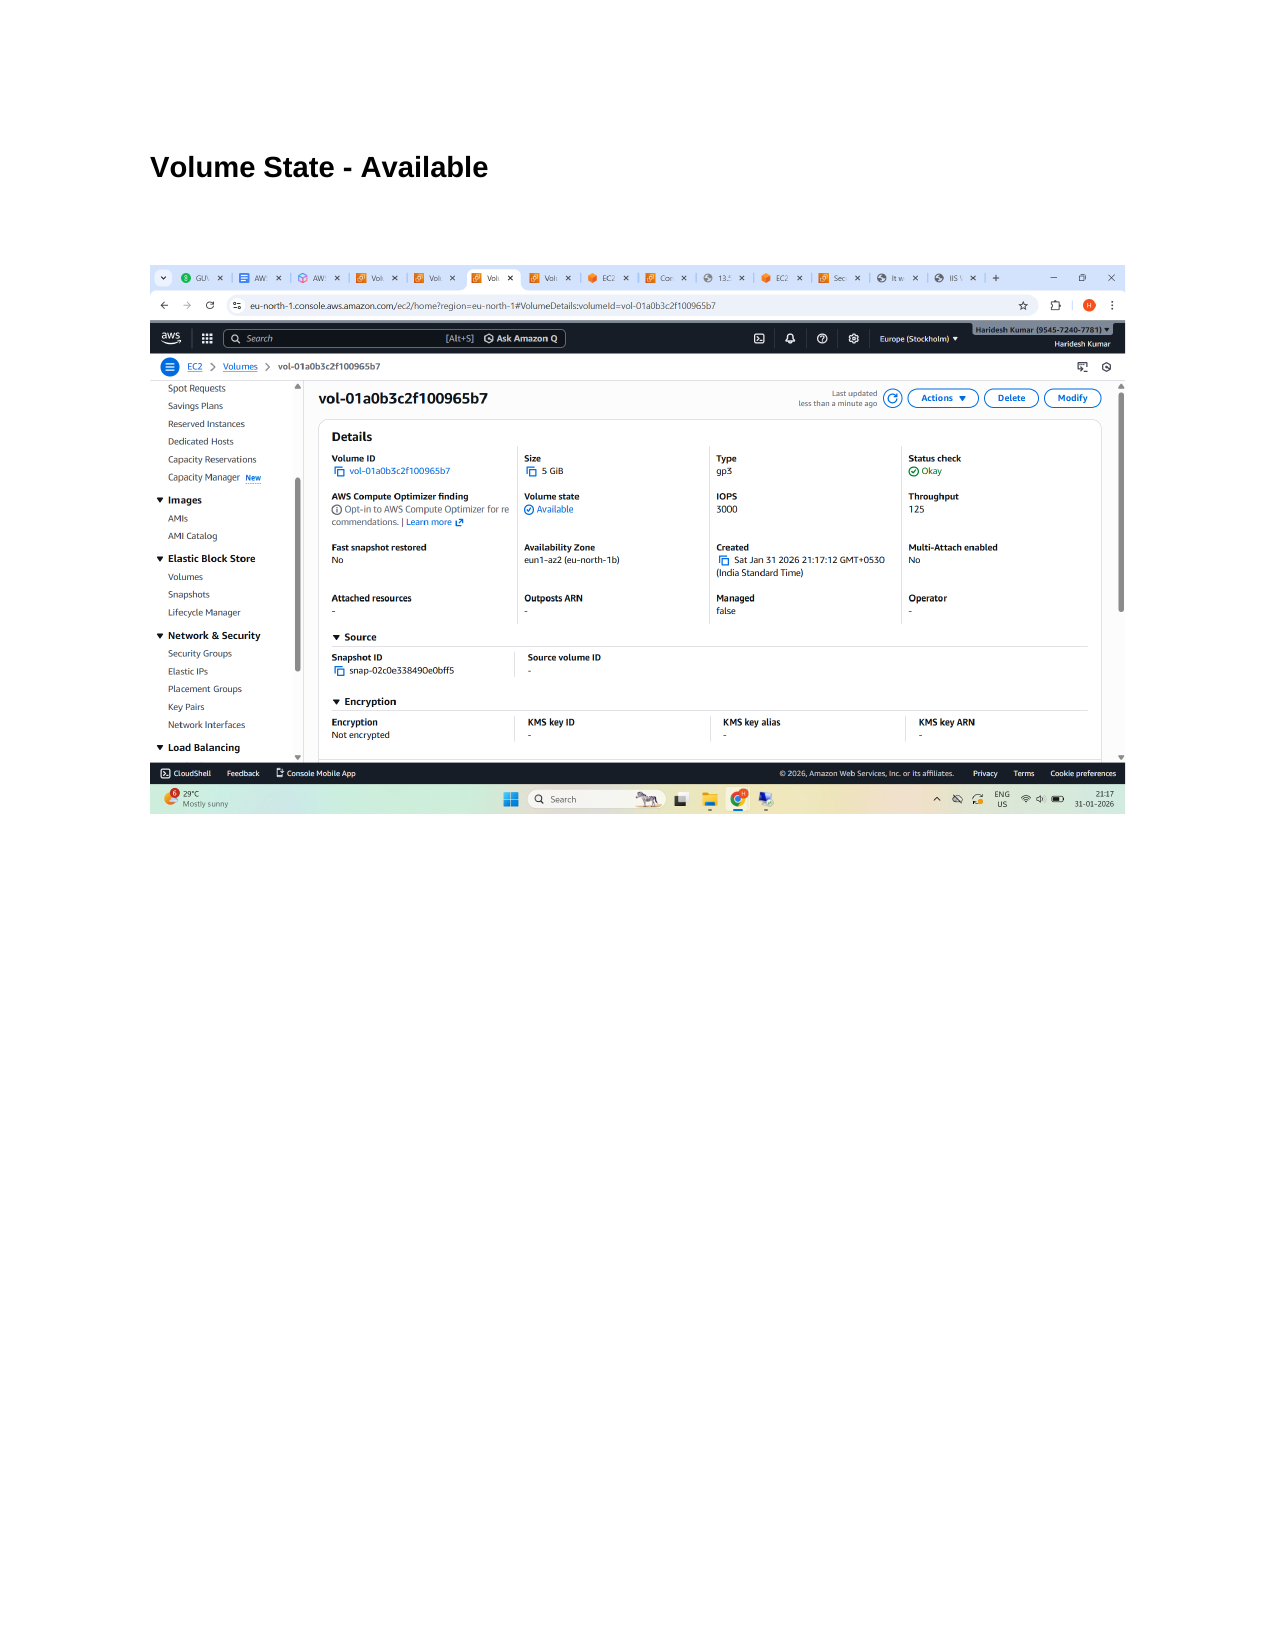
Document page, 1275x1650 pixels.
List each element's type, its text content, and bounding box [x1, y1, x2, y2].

picture [150, 265, 1125, 814]
text Volume State - Available [150, 150, 1125, 183]
